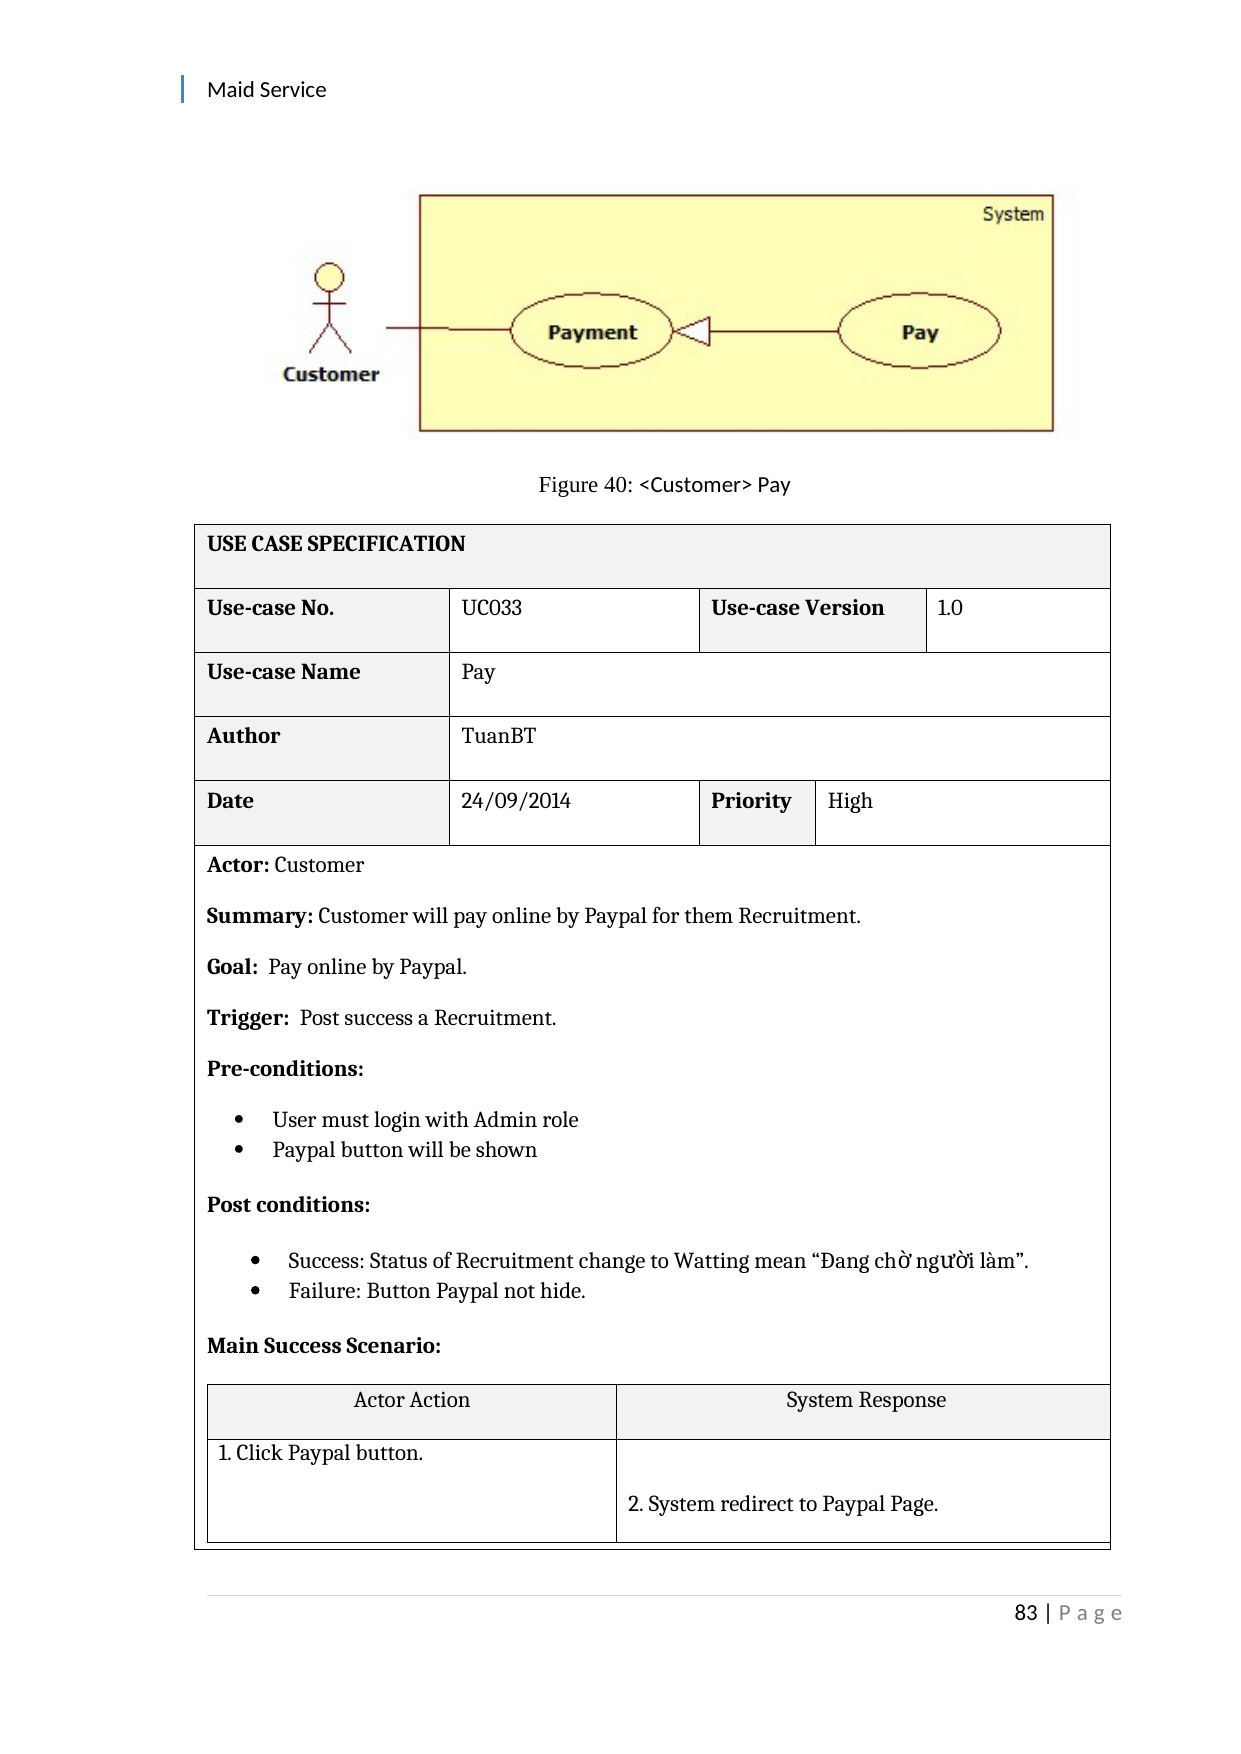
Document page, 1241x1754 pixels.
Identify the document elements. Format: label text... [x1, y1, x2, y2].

table_cell Use-case Version [700, 589, 926, 652]
table_cell 1.0 [927, 589, 1110, 652]
table_cell 24/09/2014 [450, 781, 699, 844]
table_cell Use-case No. [195, 589, 449, 652]
table_cell TuanBT [450, 717, 1110, 780]
table_cell Priority [700, 781, 815, 844]
table_cell UC033 [450, 589, 699, 652]
table_cell Pay [450, 653, 1110, 716]
table_cell Date [195, 781, 449, 844]
table_cell High [816, 781, 1110, 844]
table_cell Author [195, 717, 449, 780]
table_header USE CASE SPECIFICATION [195, 525, 1110, 588]
table_cell Use-case Name [195, 653, 449, 716]
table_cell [195, 846, 1110, 1549]
picture [240, 160, 1088, 467]
